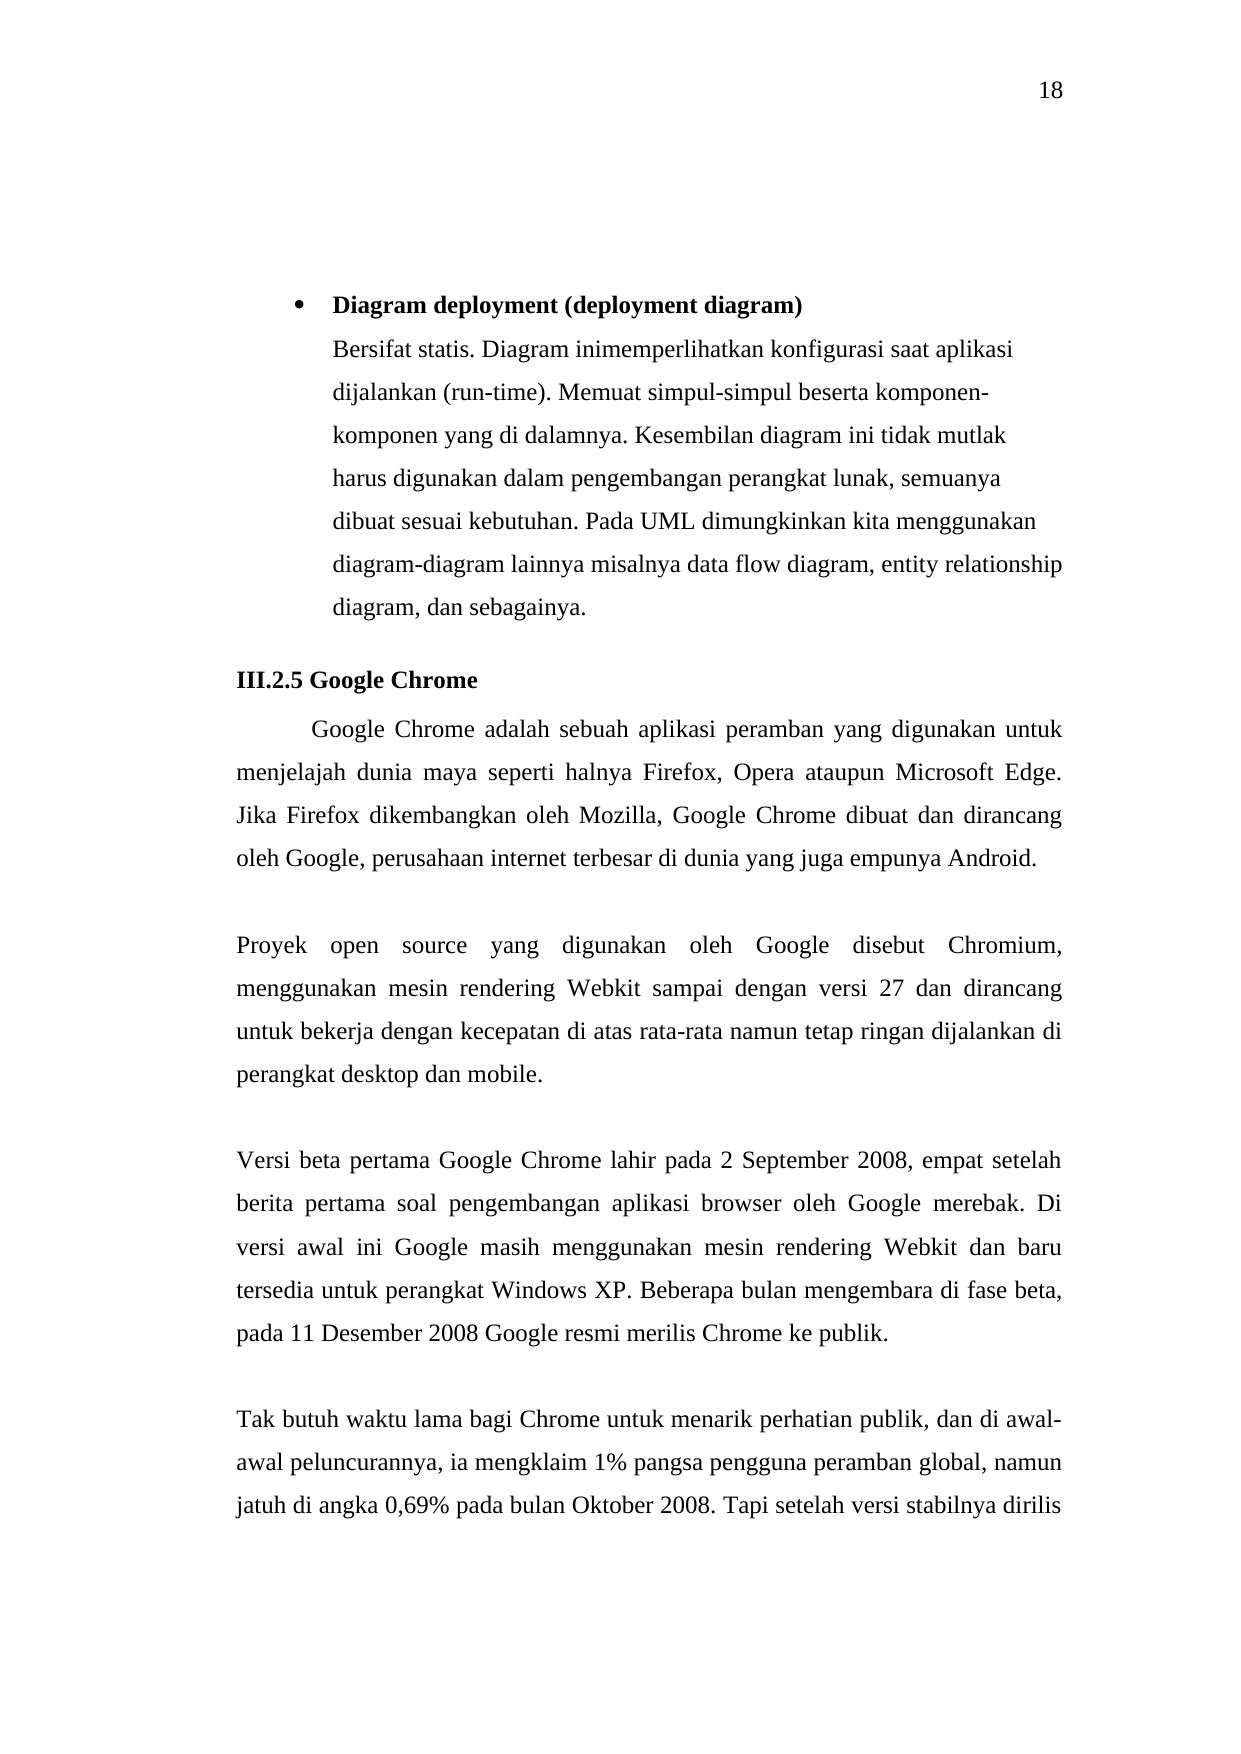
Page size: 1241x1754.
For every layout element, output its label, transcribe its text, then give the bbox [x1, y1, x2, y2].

list Diagram komponen (Component Diagram) Bersifat statis. Diagram komponen ini memperlihatkan organisasi serta kebergantungan sistem/perangkat lunak pada komponen-komponen yang telah ada sebelumnya. [295, 291, 1063, 449]
subtitle III.2.5 Google Chrome [236, 866, 1063, 895]
text Versi beta pertama Google Chrome lahir pada 2 September 2008, empat setelah berita pertama soal pengembangan aplikasi browser oleh Google merebak. Di versi awal ini Google masih menggunakan mesin rendering Webkit dan baru tersedia untuk perangkat Windows XP. Beberapa bulan mengembara di fase beta, pada 11 Desember 2008 Google resmi merilis Chrome ke publik. [236, 1347, 1063, 1548]
text Proyek open source yang digunakan oleh Google disebut Chromium, menggunakan mesin rendering Webkit sampai dengan versi 27 dan dirancang untuk bekerja dengan kecepatan di atas rata-rata namun tetap ringan dijalankan di perangkat desktop dan mobile. [236, 1131, 1063, 1289]
text Google Chrome adalah sebuah aplikasi peramban yang digunakan untuk menjelajah dunia maya seperti halnya Firefox, Opera ataupun Microsoft Edge. Jika Firefox dikembangkan oleh Mozilla, Google Chrome dibuat dan dirancang oleh Google, perusahaan internet terbesar di dunia yang juga empunya Android. [236, 916, 1063, 1074]
list Diagram deployment (deployment diagram) Bersifat statis. Diagram inimemperlihatkan konfigurasi saat aplikasi dijalankan (run-time). Memuat simpul-simpul beserta komponen-komponen yang di dalamnya. Kesembilan diagram ini tidak mutlak harus digunakan dalam pengembangan perangkat lunak, semuanya dibuat sesuai kebutuhan. Pada UML dimungkinkan kita menggunakan diagram-diagram lainnya misalnya data flow diagram, entity relationship diagram, dan sebagainya. [295, 492, 1063, 823]
